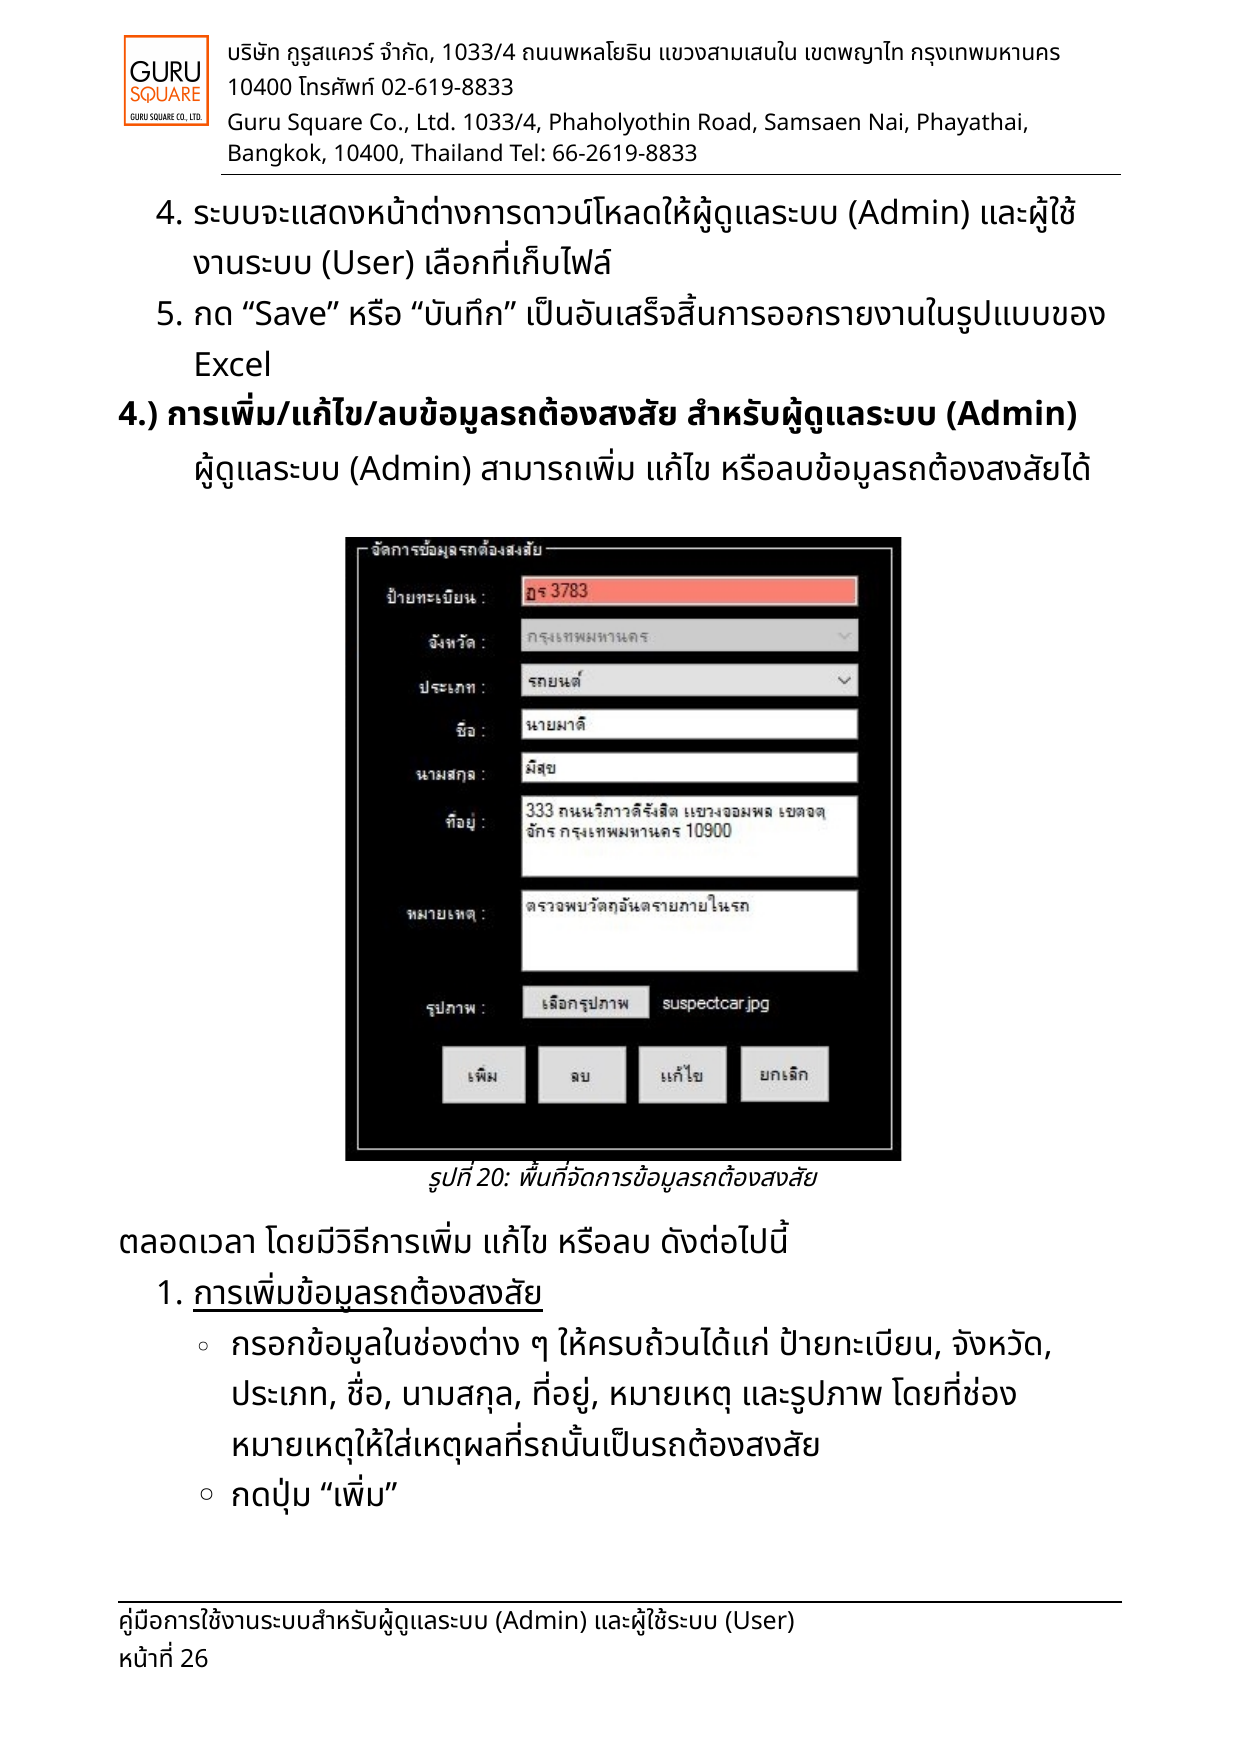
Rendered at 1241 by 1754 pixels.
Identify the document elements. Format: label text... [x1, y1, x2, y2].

picture [123, 35, 209, 126]
list กด “Save” หรือ “บันทึก” เป็นอันเสร็จสิ้นการออกรายงานในรูปแบบของ Excel [156, 290, 1122, 386]
list กรอกข้อมูลในช่องต่าง ๆ ให้ครบถ้วนได้แก่ ป้ายทะเบียน, จังหวัด, ประเภท, ชื่อ, นามสกุล, ที่อยู่, หมายเหตุ และรูปภาพ โดยที่ช่องหมายเหตุให้ใส่เหตุผลที่รถนั้นเป็นรถต้องสงสัย [193, 1319, 1122, 1471]
list การเพิ่มข้อมูลรถต้องสงสัย [156, 1269, 1122, 1319]
picture [345, 537, 902, 1161]
subtitle 4.) การเพิ่ม/แก้ไข/ลบข้อมูลรถต้องสงสัย สำหรับผู้ดูแลระบบ (Admin) [118, 390, 1122, 441]
list กดปุ่ม “เพิ่ม” [193, 1471, 1122, 1522]
list ระบบจะแสดงหน้าต่างการดาวน์โหลดให้ผู้ดูแลระบบ (Admin) และผู้ใช้งานระบบ (User) เลือกที่เก็บไฟล์ [156, 188, 1122, 290]
